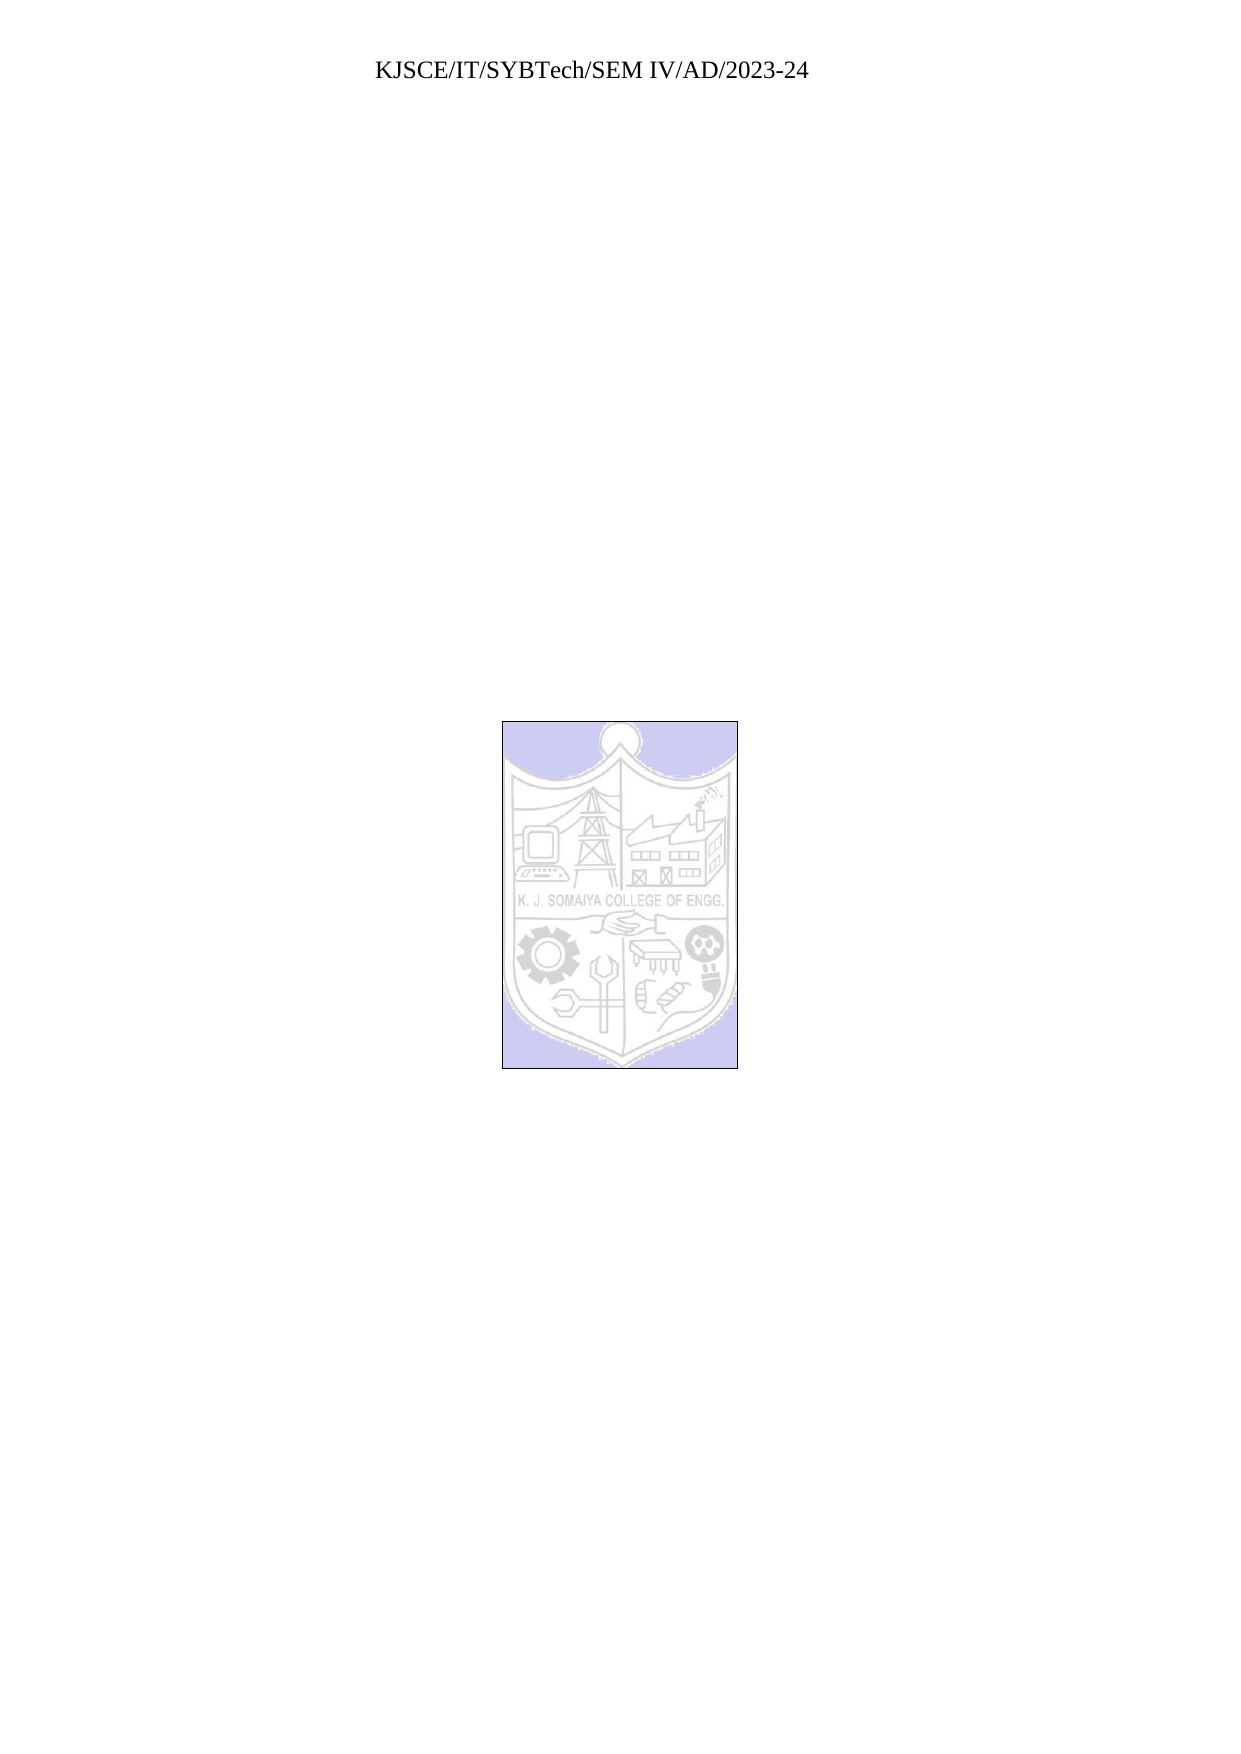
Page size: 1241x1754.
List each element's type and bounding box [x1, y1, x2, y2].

picture [503, 722, 737, 1068]
